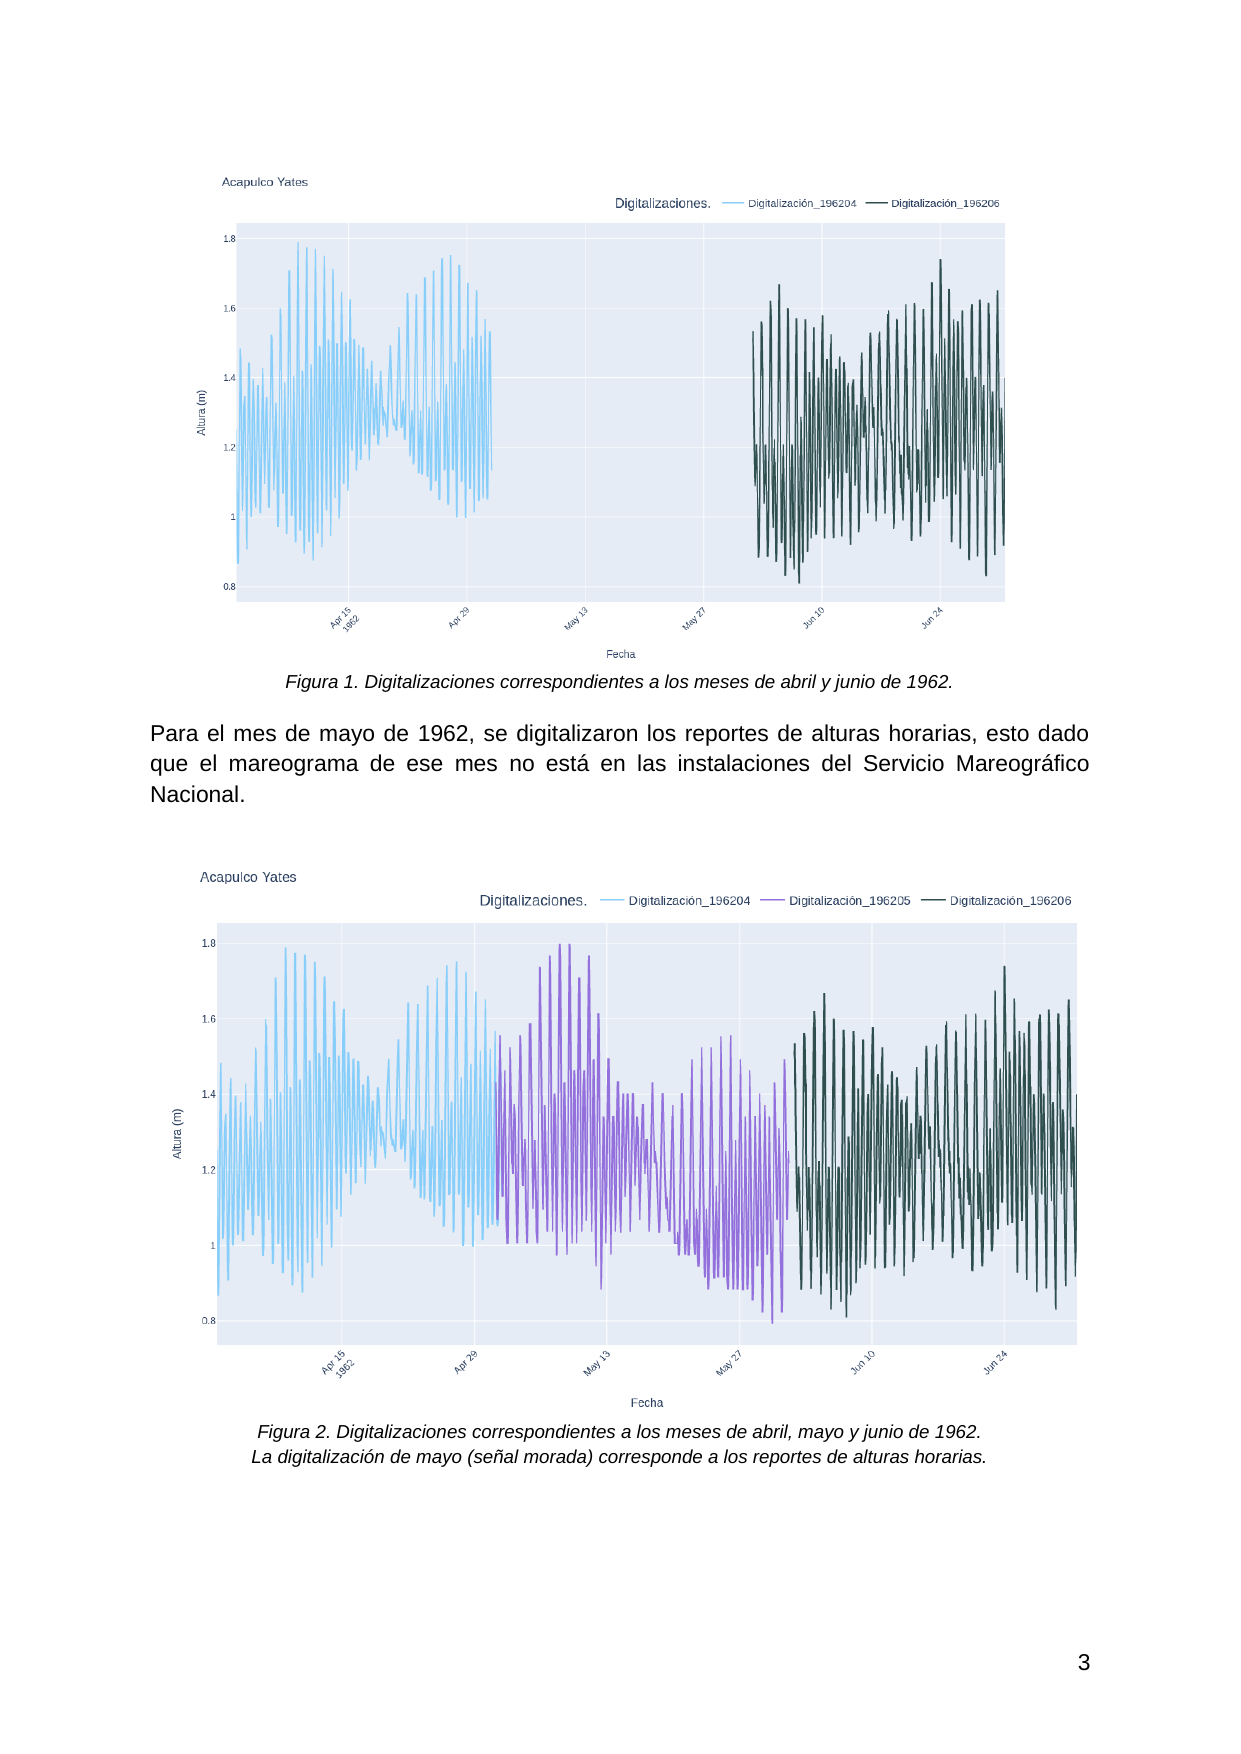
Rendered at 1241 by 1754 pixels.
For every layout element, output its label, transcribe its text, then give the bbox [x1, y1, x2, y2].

text La digitalización de mayo (señal morada) corresponde a los reportes de alturas horarias. [150, 1446, 1090, 1467]
text Figura 1. Digitalizaciones correspondientes a los meses de abril y junio de 1962. [150, 671, 1090, 692]
text Figura 2. Digitalizaciones correspondientes a los meses de abril, mayo y junio de 1962. [150, 1421, 1090, 1442]
picture [150, 841, 1143, 1417]
picture [177, 150, 1063, 667]
text Para el mes de mayo de 1962, se digitalizaron los reportes de alturas horarias, esto dado que el mareograma de ese mes no está en las instalaciones del Servicio Mareográfico Nacional. [150, 720, 1090, 807]
